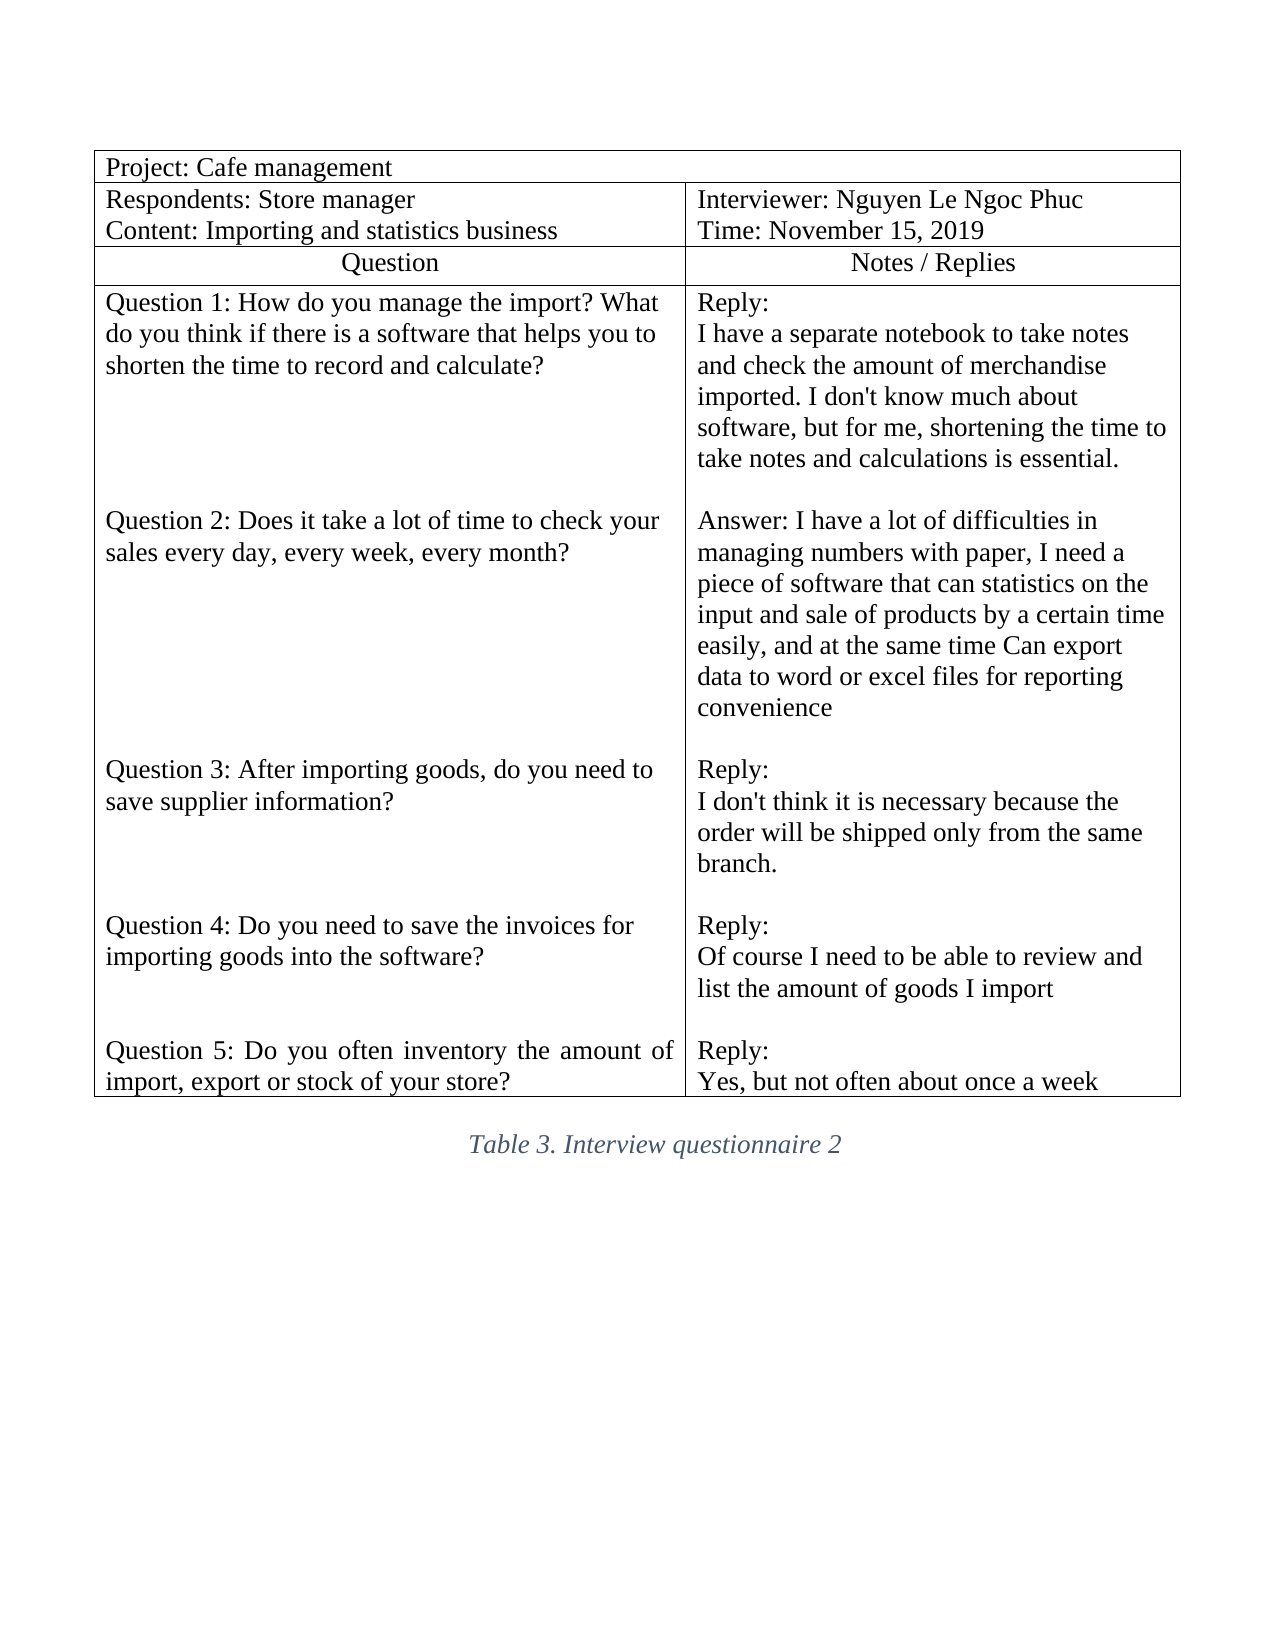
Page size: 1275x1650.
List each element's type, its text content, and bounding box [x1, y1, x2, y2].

table_cell Question 1: How do you manage the import? What do you think if there is a software that helps you to shorten the time to record and calculate? Question 2: Does it take a lot of time to check your sales every day, every week, every month? Question 3: After importing goods, do you need to save supplier information? Question 4: Do you need to save the invoices for importing goods into the software? Question 5: Do you often inventory the amount of import, export or stock of your store? [95, 286, 685, 1096]
text Table 3. Interview questionnaire 2 [187, 1128, 1125, 1159]
table_cell Interviewer: Nguyen Le Ngoc Phuc Time: November 15, 2019 [686, 183, 1180, 246]
table_cell Respondents: Store manager Content: Importing and statistics business [95, 183, 685, 246]
table_cell Notes / Replies [686, 247, 1180, 285]
table_cell Project: Cafe management [95, 151, 1180, 182]
table_cell Reply: I have a separate notebook to take notes and check the amount of merchandise imported. I don't know much about software, but for me, shortening the time to take notes and calculations is essential. Answer: I have a lot of difficulties in managing numbers with paper, I need a piece of software that can statistics on the input and sale of products by a certain time easily, and at the same time Can export data to word or excel files for reporting convenience Reply: I don't think it is necessary because the order will be shipped only from the same branch. Reply: Of course I need to be able to review and list the amount of goods I import Reply: Yes, but not often about once a week [686, 286, 1180, 1096]
table_cell Question [95, 247, 685, 285]
